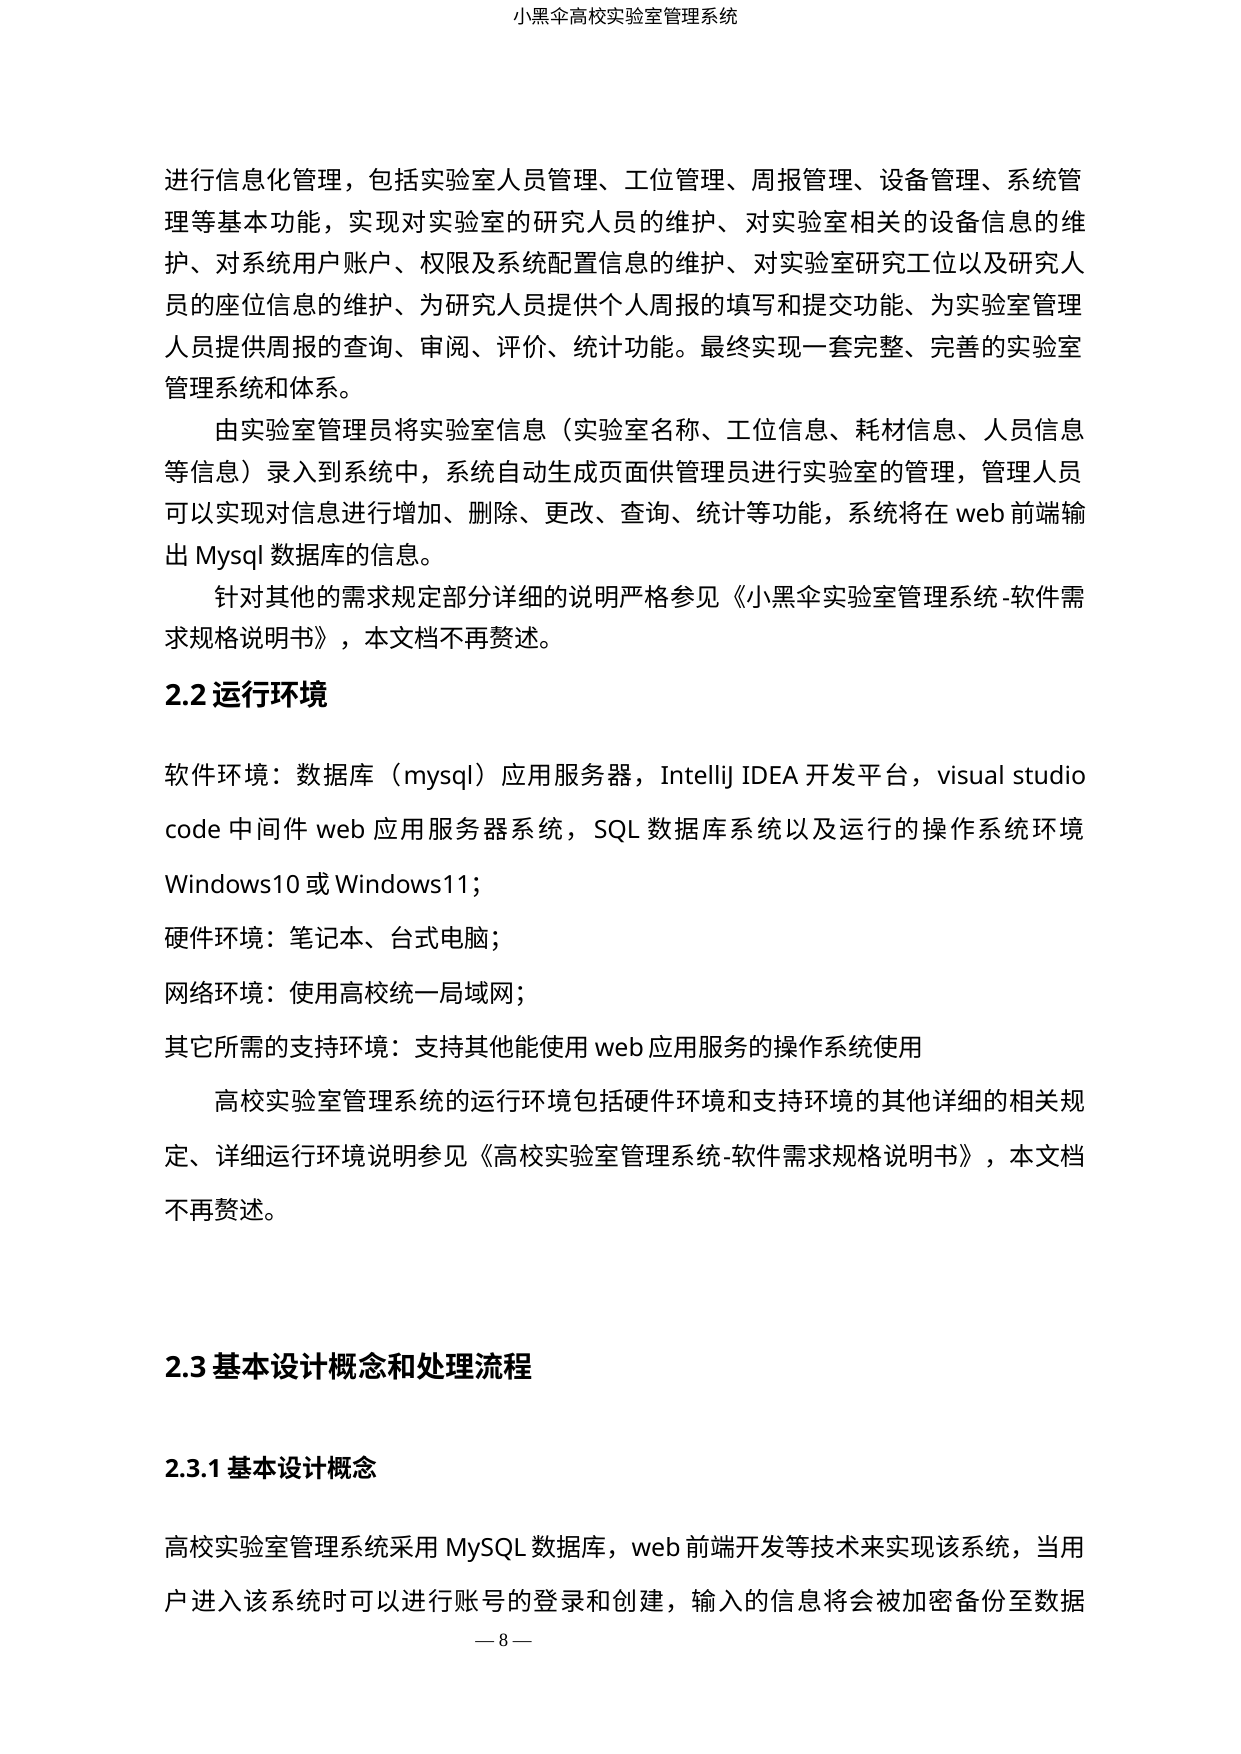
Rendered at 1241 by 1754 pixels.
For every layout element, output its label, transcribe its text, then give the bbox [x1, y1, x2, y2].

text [164, 1527, 1086, 1618]
subtitle 2.3.1基本设计概念 [164, 1444, 1086, 1486]
subtitle 2.2运行环境 [164, 672, 1086, 714]
text 网络环境：使用高校统一局域网； [164, 973, 1086, 1009]
text 高校实验室管理系统的运行环境包括硬件环境和支持环境的其他详细的相关规定、详细运行环境说明参见《高校实验室管理系统-软件需求规格说明书》，本文档不再赘述。 [164, 1082, 1086, 1227]
text 其它所需的支持环境：支持其他能使用web应用服务的操作系统使用 [164, 1027, 1086, 1064]
text 硬件环境：笔记本、台式电脑； [164, 919, 1086, 955]
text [164, 156, 1086, 406]
text 软件环境：数据库（mysql）应用服务器，IntelliJ IDEA开发平台，visual studio code中间件web应用服务器系统，SQL数据库系统以及运行的操作系统环境Windows10或Windows11； [164, 756, 1086, 901]
text 针对其他的需求规定部分详细的说明严格参见《小黑伞实验室管理系统-软件需求规格说明书》，本文档不再赘述。 [164, 573, 1086, 656]
text 由实验室管理员将实验室信息（实验室名称、工位信息、耗材信息、人员信息等信息）录入到系统中，系统自动生成页面供管理员进行实验室的管理，管理人员可以实现对信息进行增加、删除、更改、查询、统计等功能，系统将在web前端输出Mysql 数据库的信息。 [164, 406, 1086, 573]
subtitle 2.3基本设计概念和处理流程 [164, 1344, 1086, 1386]
